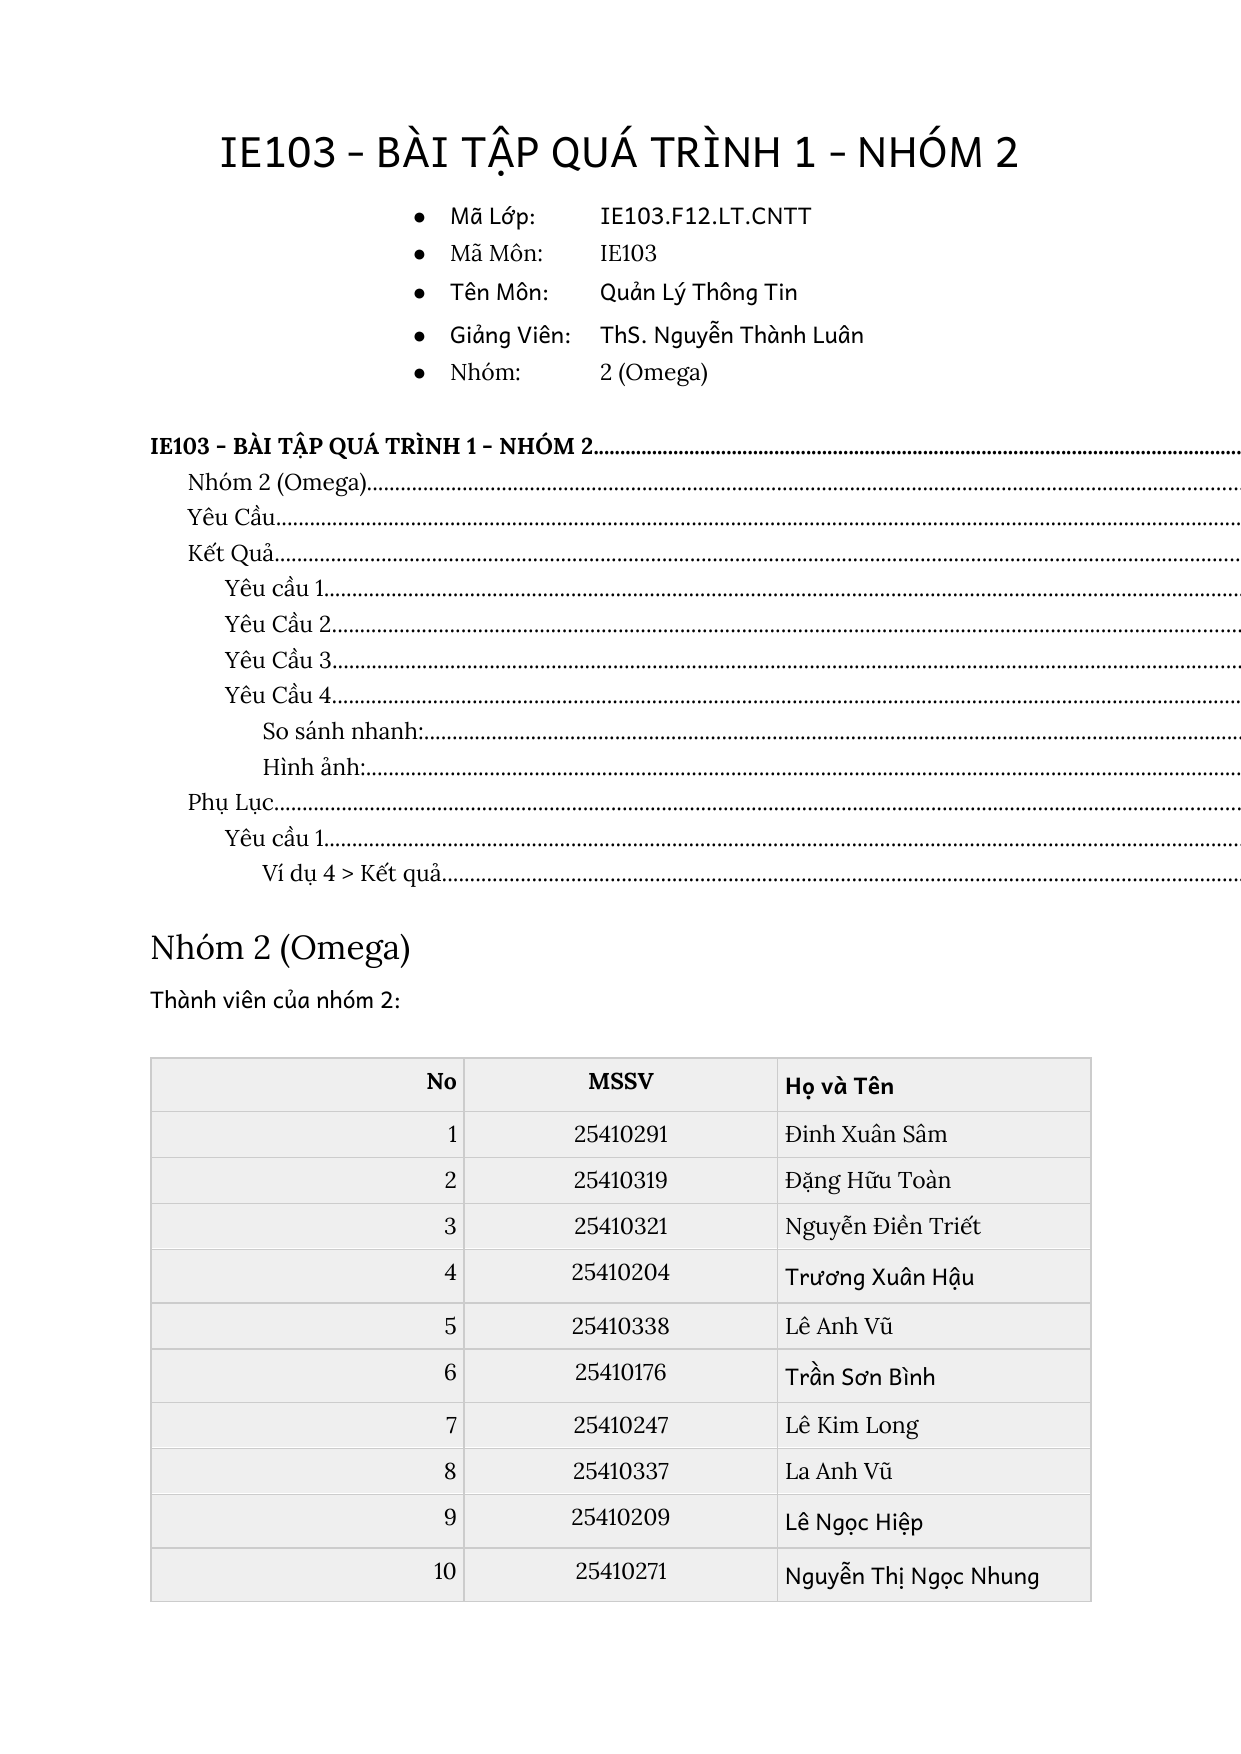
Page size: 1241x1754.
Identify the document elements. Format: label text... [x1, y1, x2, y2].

list Giảng Viên: ThS. Nguyễn Thành Luân [412, 315, 1090, 352]
table_cell 10 [152, 1549, 463, 1601]
list Mã Lớp: IE103.F12.LT.CNTT [412, 196, 1090, 233]
table_cell 2 [152, 1158, 463, 1203]
table_cell Đặng Hữu Toàn [778, 1158, 1090, 1203]
table_cell 25410319 [465, 1158, 777, 1203]
table_cell Lê Kim Long [778, 1403, 1090, 1447]
list Mã Môn: IE103 [412, 239, 1090, 268]
table_cell 25410271 [465, 1549, 777, 1601]
table_cell Nguyễn Điền Triết [778, 1204, 1090, 1248]
table_cell 6 [152, 1350, 463, 1402]
table_cell 25410247 [465, 1403, 777, 1447]
table_cell 5 [152, 1304, 463, 1348]
table_cell Lê Ngọc Hiệp [778, 1495, 1090, 1547]
table_cell Nguyễn Thị Ngọc Nhung [778, 1549, 1090, 1601]
table_cell 25410291 [465, 1112, 777, 1157]
table_cell 3 [152, 1204, 463, 1248]
table_cell 1 [152, 1112, 463, 1157]
text Thành viên của nhóm 2: [150, 981, 1090, 1018]
table_cell Đinh Xuân Sâm [778, 1112, 1090, 1157]
table_header No [152, 1059, 463, 1111]
table_cell Trương Xuân Hậu [778, 1250, 1090, 1302]
list Tên Môn: Quản Lý Thông Tin [412, 273, 1090, 309]
table_cell 8 [152, 1449, 463, 1493]
table_cell 25410209 [465, 1495, 777, 1547]
table_cell Trần Sơn Bình [778, 1350, 1090, 1402]
table_cell 25410321 [465, 1204, 777, 1248]
table_cell Lê Anh Vũ [778, 1304, 1090, 1348]
list Nhóm: 2 (Omega) [412, 358, 1090, 387]
table_cell 7 [152, 1403, 463, 1447]
subtitle Nhóm 2 (Omega) [150, 926, 1090, 968]
table_header MSSV [465, 1059, 777, 1111]
table_cell 25410204 [465, 1250, 777, 1302]
table_cell La Anh Vũ [778, 1449, 1090, 1493]
subtitle IE103 - BÀI TẬP QUÁ TRÌNH 1 - NHÓM 2 [150, 117, 1090, 184]
table_cell 25410176 [465, 1350, 777, 1402]
table_cell 4 [152, 1250, 463, 1302]
table_cell 9 [152, 1495, 463, 1547]
table_cell 25410338 [465, 1304, 777, 1348]
table_cell 25410337 [465, 1449, 777, 1493]
table_header Họ và Tên [778, 1059, 1090, 1111]
